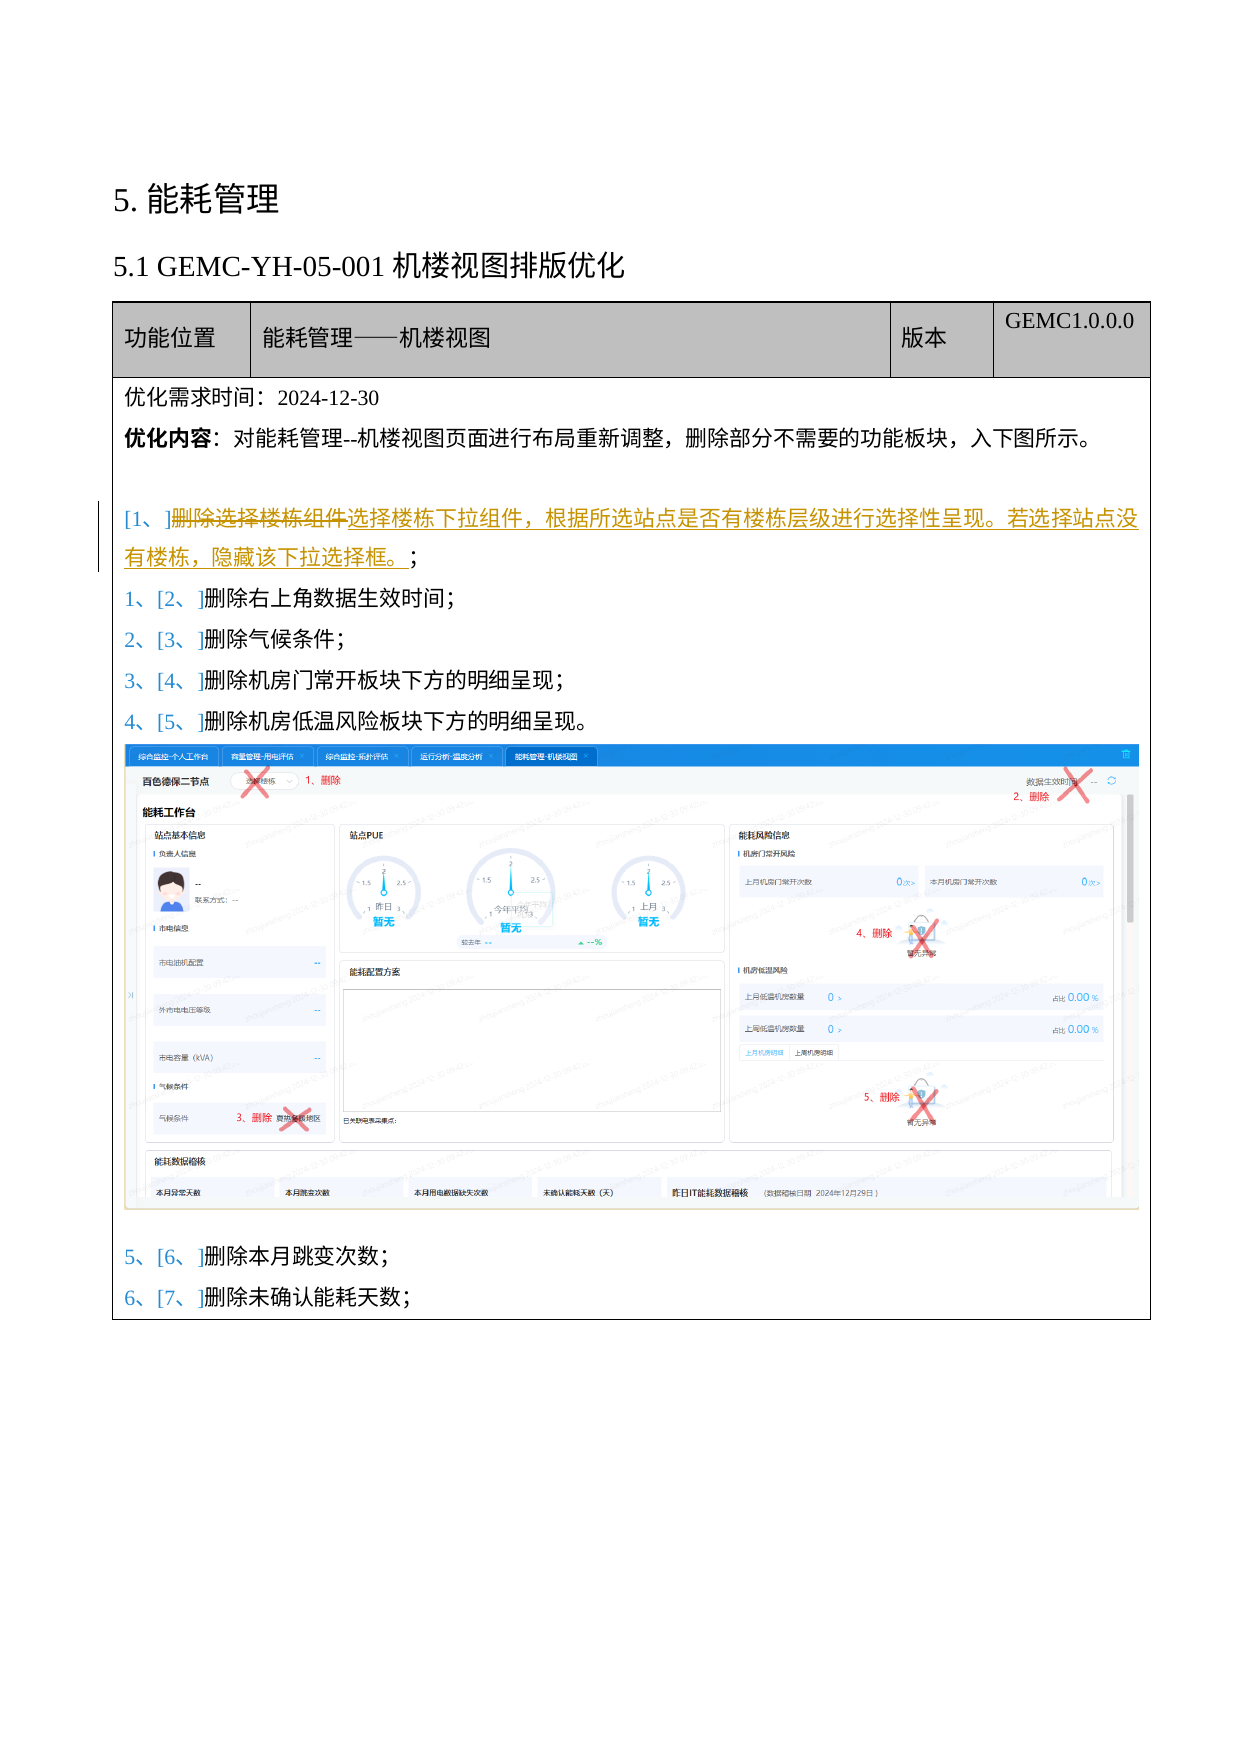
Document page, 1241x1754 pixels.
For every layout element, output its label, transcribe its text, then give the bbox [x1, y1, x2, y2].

subtitle GEMC-YH-05-001 机楼视图排版优化 [113, 234, 1127, 299]
subtitle 能耗管理 [113, 164, 1127, 229]
table_header GEMC1.0.0.0 [994, 306, 1150, 380]
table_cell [113, 381, 1150, 1322]
picture [124, 747, 1139, 1213]
table_header 版本 [891, 306, 993, 380]
table_header 功能位置 [113, 306, 250, 380]
table_header 能耗管理——机楼视图 [251, 306, 890, 380]
